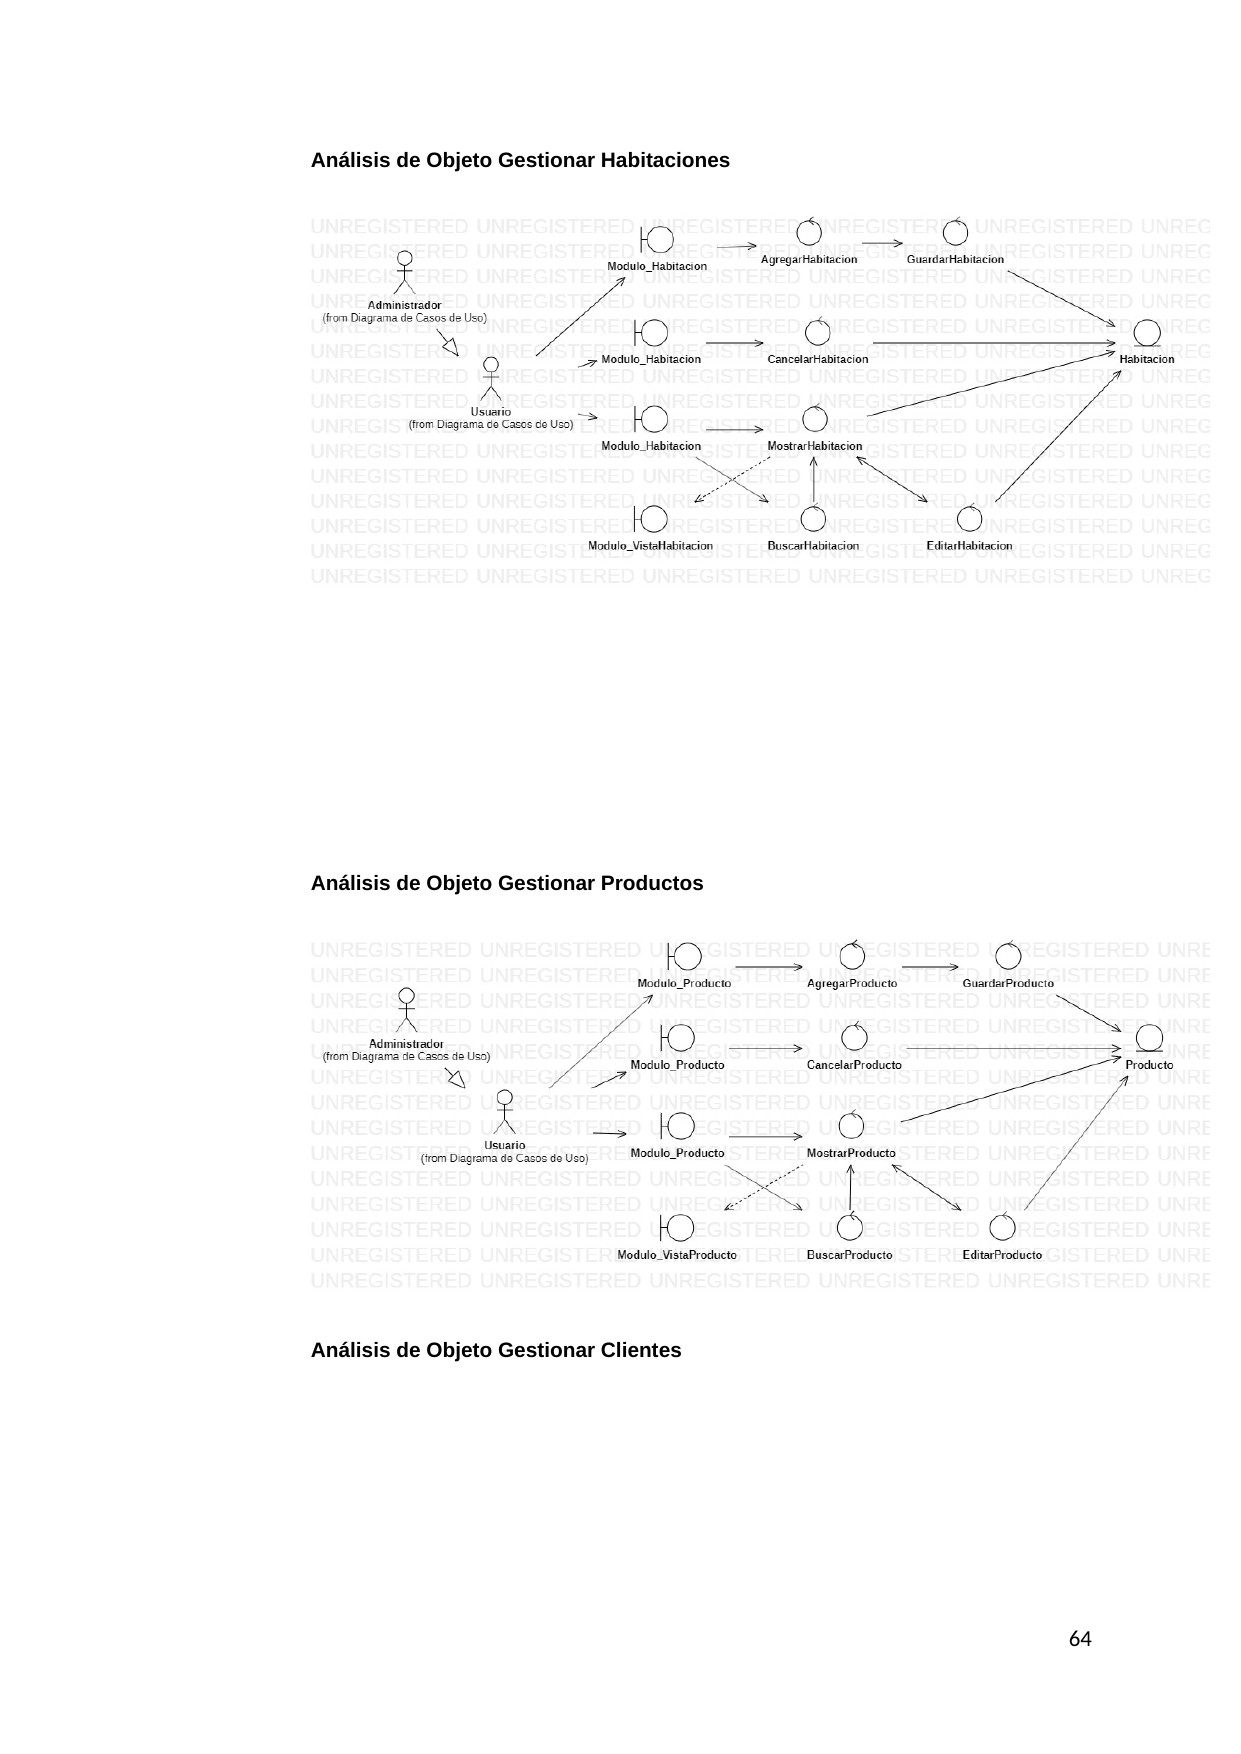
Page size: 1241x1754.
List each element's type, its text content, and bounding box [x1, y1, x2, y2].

text Análisis de Objeto Gestionar Habitaciones [311, 148, 1092, 172]
text Análisis de Objeto Gestionar Productos [311, 871, 1092, 895]
picture [310, 932, 1211, 1299]
picture [310, 208, 1211, 589]
text Análisis de Objeto Gestionar Clientes [311, 1338, 1092, 1362]
